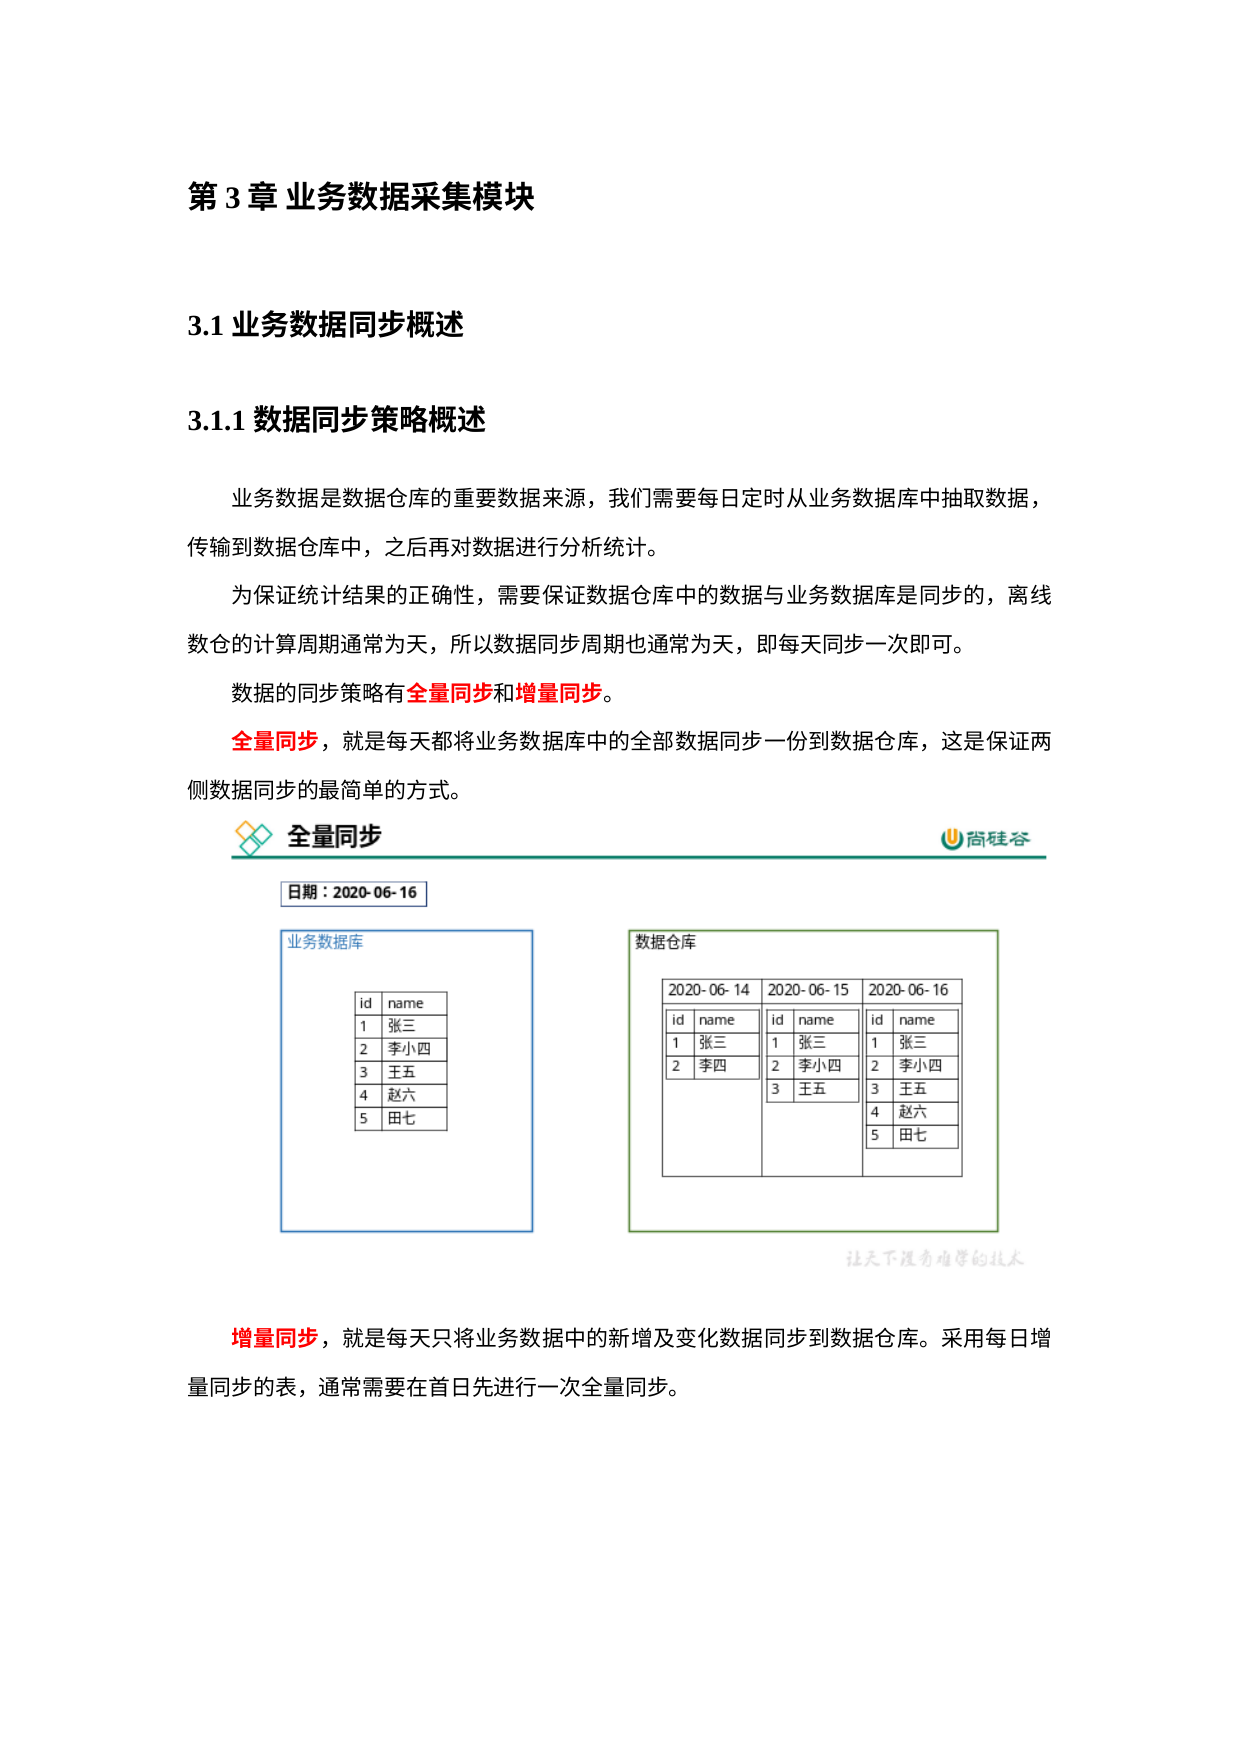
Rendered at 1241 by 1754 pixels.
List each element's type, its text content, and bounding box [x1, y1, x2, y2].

text 为保证统计结果的正确性，需要保证数据仓库中的数据与业务数据库是同步的，离线数仓的计算周期通常为天，所以数据同步周期也通常为天，即每天同步一次即可。 [187, 578, 1053, 659]
text 业务数据是数据仓库的重要数据来源，我们需要每日定时从业务数据库中抽取数据，传输到数据仓库中，之后再对数据进行分析统计。 [187, 481, 1053, 562]
text 数据的同步策略有全量同步和增量同步。 [187, 675, 1053, 708]
subtitle 3.1.1 数据同步策略概述 [187, 386, 1053, 451]
subtitle 第3章 业务数据采集模块 [187, 162, 1053, 227]
subtitle 3.1 业务数据同步概述 [187, 290, 1053, 355]
text 增量同步，就是每天只将业务数据中的新增及变化数据同步到数据仓库。采用每日增量同步的表，通常需要在首日先进行一次全量同步。 [187, 1321, 1053, 1402]
text 全量同步，就是每天都将业务数据库中的全部数据同步一份到数据仓库，这是保证两侧数据同步的最简单的方式。 [187, 723, 1053, 805]
